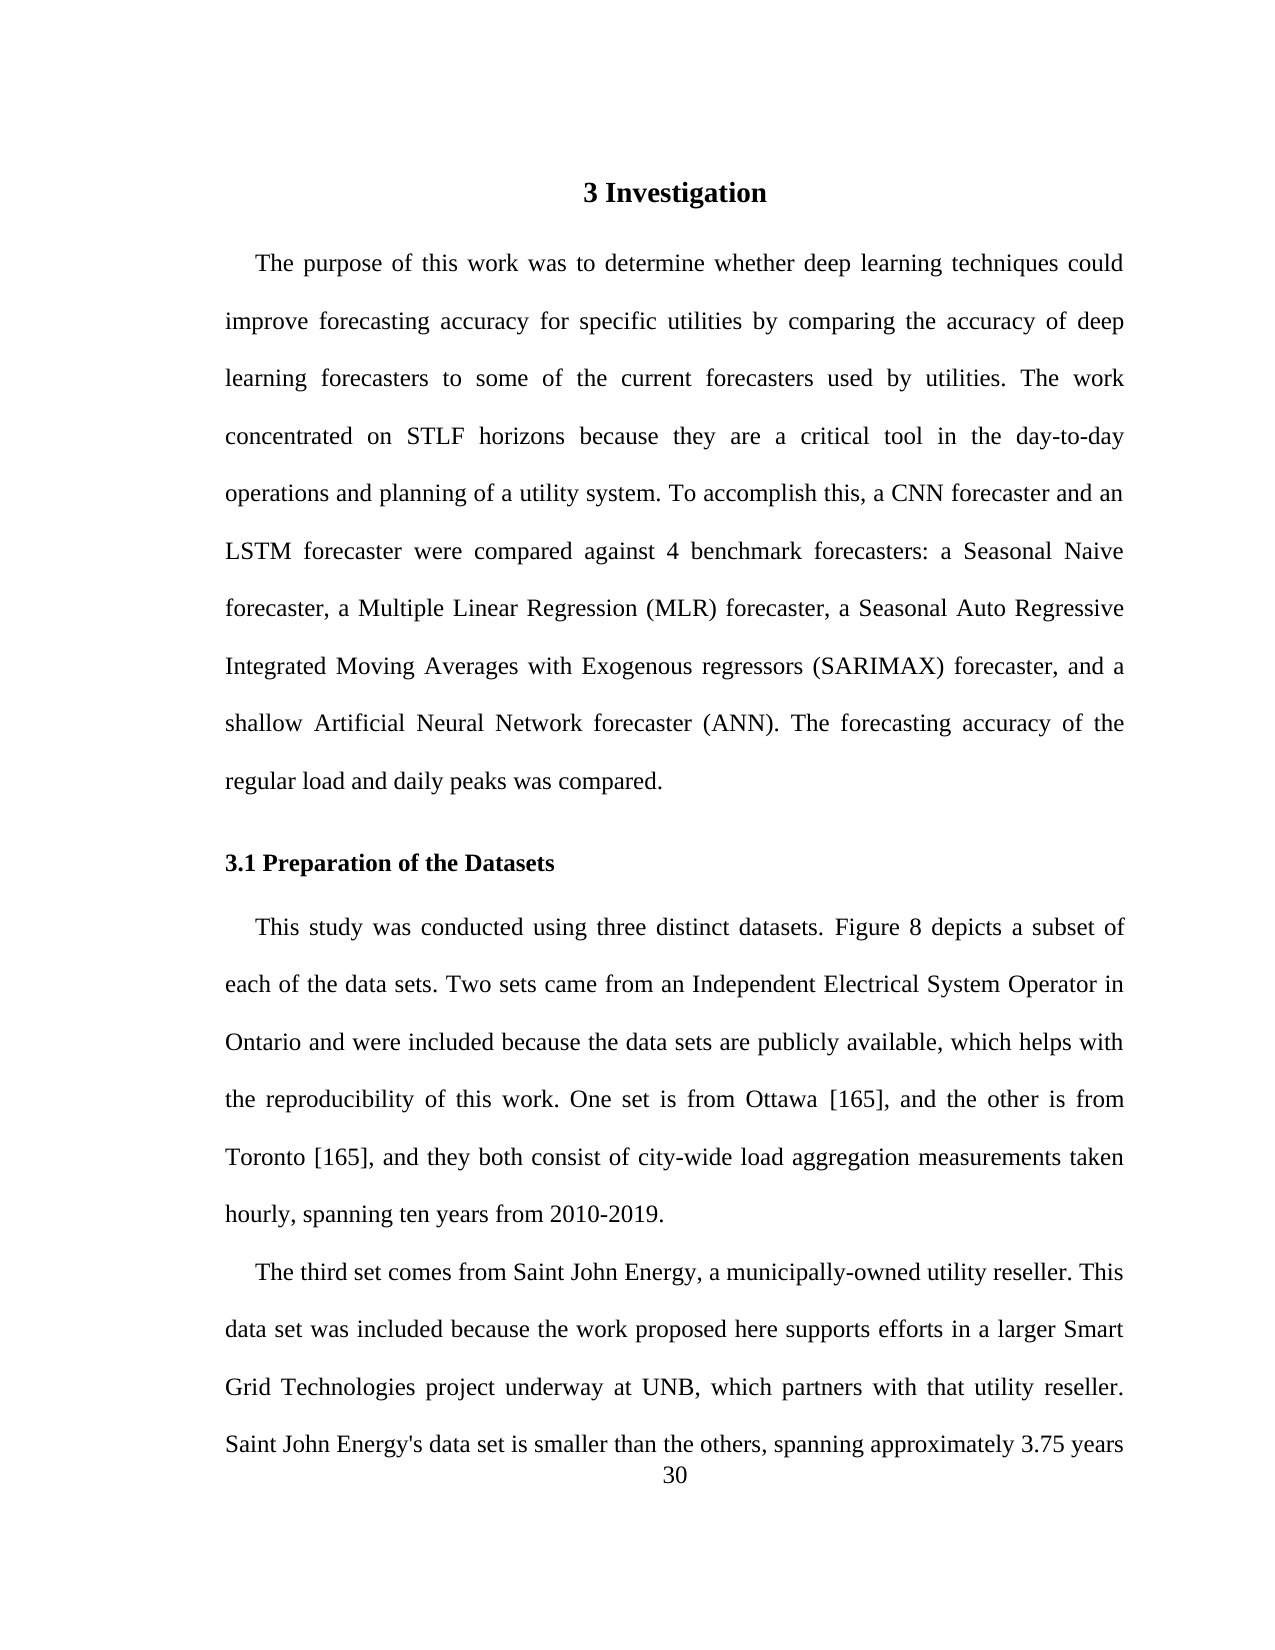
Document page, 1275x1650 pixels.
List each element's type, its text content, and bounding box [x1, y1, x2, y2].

text The purpose of this work was to determine whether deep learning techniques could improve forecasting accuracy for specific utilities by comparing the accuracy of deep learning forecasters to some of the current forecasters used by utilities. The work concentrated on STLF horizons because they are a critical tool in the day-to-day operations and planning of a utility system. To accomplish this, a CNN forecaster and an LSTM forecaster were compared against 4 benchmark forecasters: a Seasonal Naive forecaster, a Multiple Linear Regression (MLR) forecaster, a Seasonal Auto Regressive Integrated Moving Averages with Exogenous regressors (SARIMAX) forecaster, and a shallow Artificial Neural Network forecaster (ANN). The forecasting accuracy of the regular load and daily peaks was compared. [225, 248, 1125, 794]
text This study was conducted using three distinct datasets. Figure 8 depicts a subset of each of the data sets. Two sets came from an Independent Electrical System Operator in Ontario and were included because the data sets are publicly available, which helps with the reproducibility of this work. One set is from Ottawa [165], and the other is from Toronto [165], and they both consist of city-wide load aggregation measurements taken hourly, spanning ten years from 2010-2019. [225, 912, 1125, 1228]
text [225, 1257, 1125, 1458]
subtitle 3 Investigation [225, 175, 1125, 208]
subtitle 3.1 Preparation of the Datasets [225, 848, 1125, 877]
